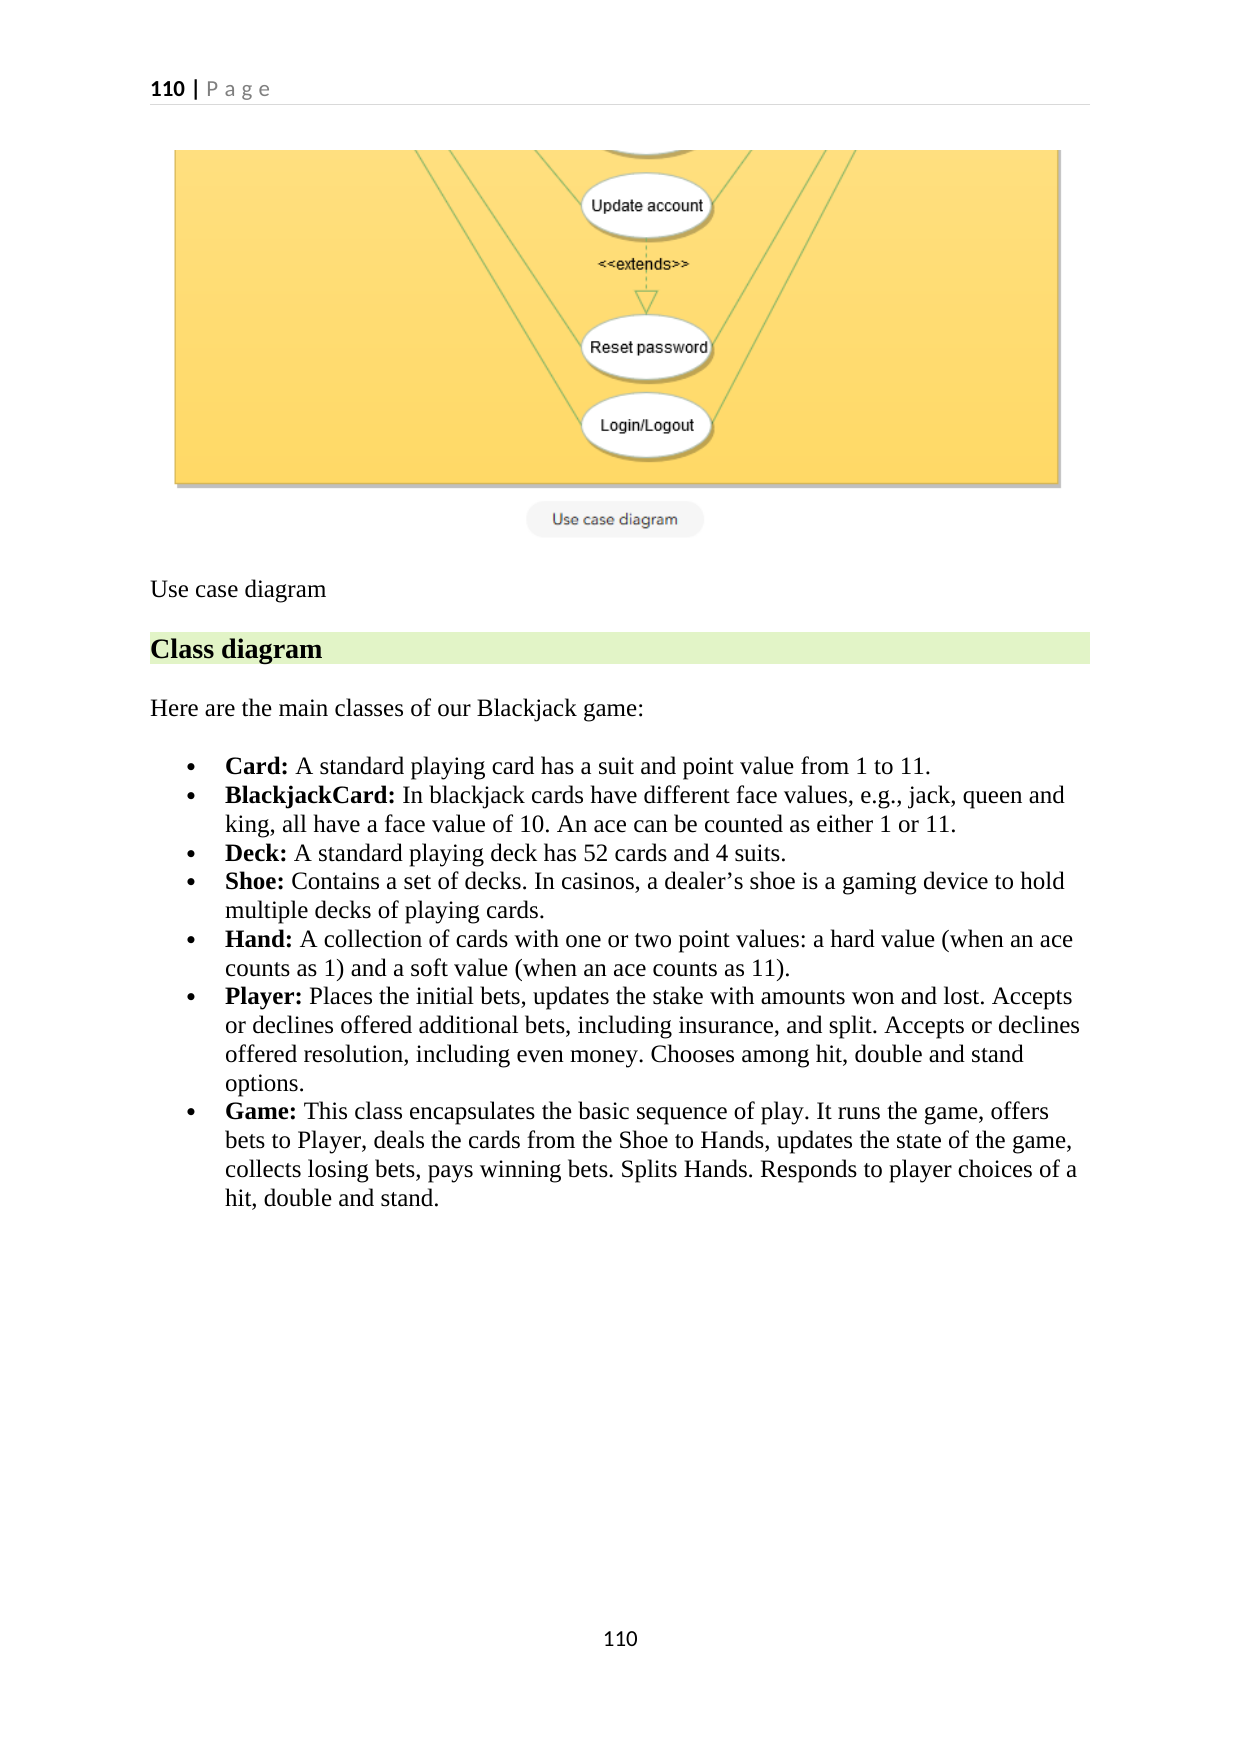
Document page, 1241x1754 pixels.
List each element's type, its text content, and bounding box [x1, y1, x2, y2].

text Use case diagram [150, 574, 1090, 603]
list Game: This class encapsulates the basic sequence of play. It runs the game, offers bets to Player, deals the cards from the Shoe to Hands, updates the state of the game, collects losing bets, pays winning bets. Splits Hands. Responds to player choices of a hit, double and stand. [187, 1096, 1090, 1211]
text Here are the main classes of our Blackjack game: [150, 693, 1090, 722]
list Player: Places the initial bets, updates the stake with amounts won and lost. Accepts or declines offered additional bets, including insurance, and split. Accepts or declines offered resolution, including even money. Chooses among hit, double and stand options. [187, 981, 1090, 1096]
text Class diagram [150, 632, 1090, 664]
list Deck: A standard playing deck has 52 cards and 4 suits. [187, 838, 1090, 866]
list BlackjackCard: In blackjack cards have different face values, e.g., jack, queen and king, all have a face value of 10. An ace can be counted as either 1 or 11. [187, 780, 1090, 838]
list Hand: A collection of cards with one or two point values: a hard value (when an ace counts as 1) and a soft value (when an ace counts as 11). [187, 924, 1090, 981]
list Card: A standard playing card has a suit and point value from 1 to 11. [187, 751, 1090, 780]
list Shoe: Contains a set of decks. In casinos, a dealer’s shoe is a gaming device to hold multiple decks of playing cards. [187, 866, 1090, 924]
picture [150, 150, 1091, 574]
